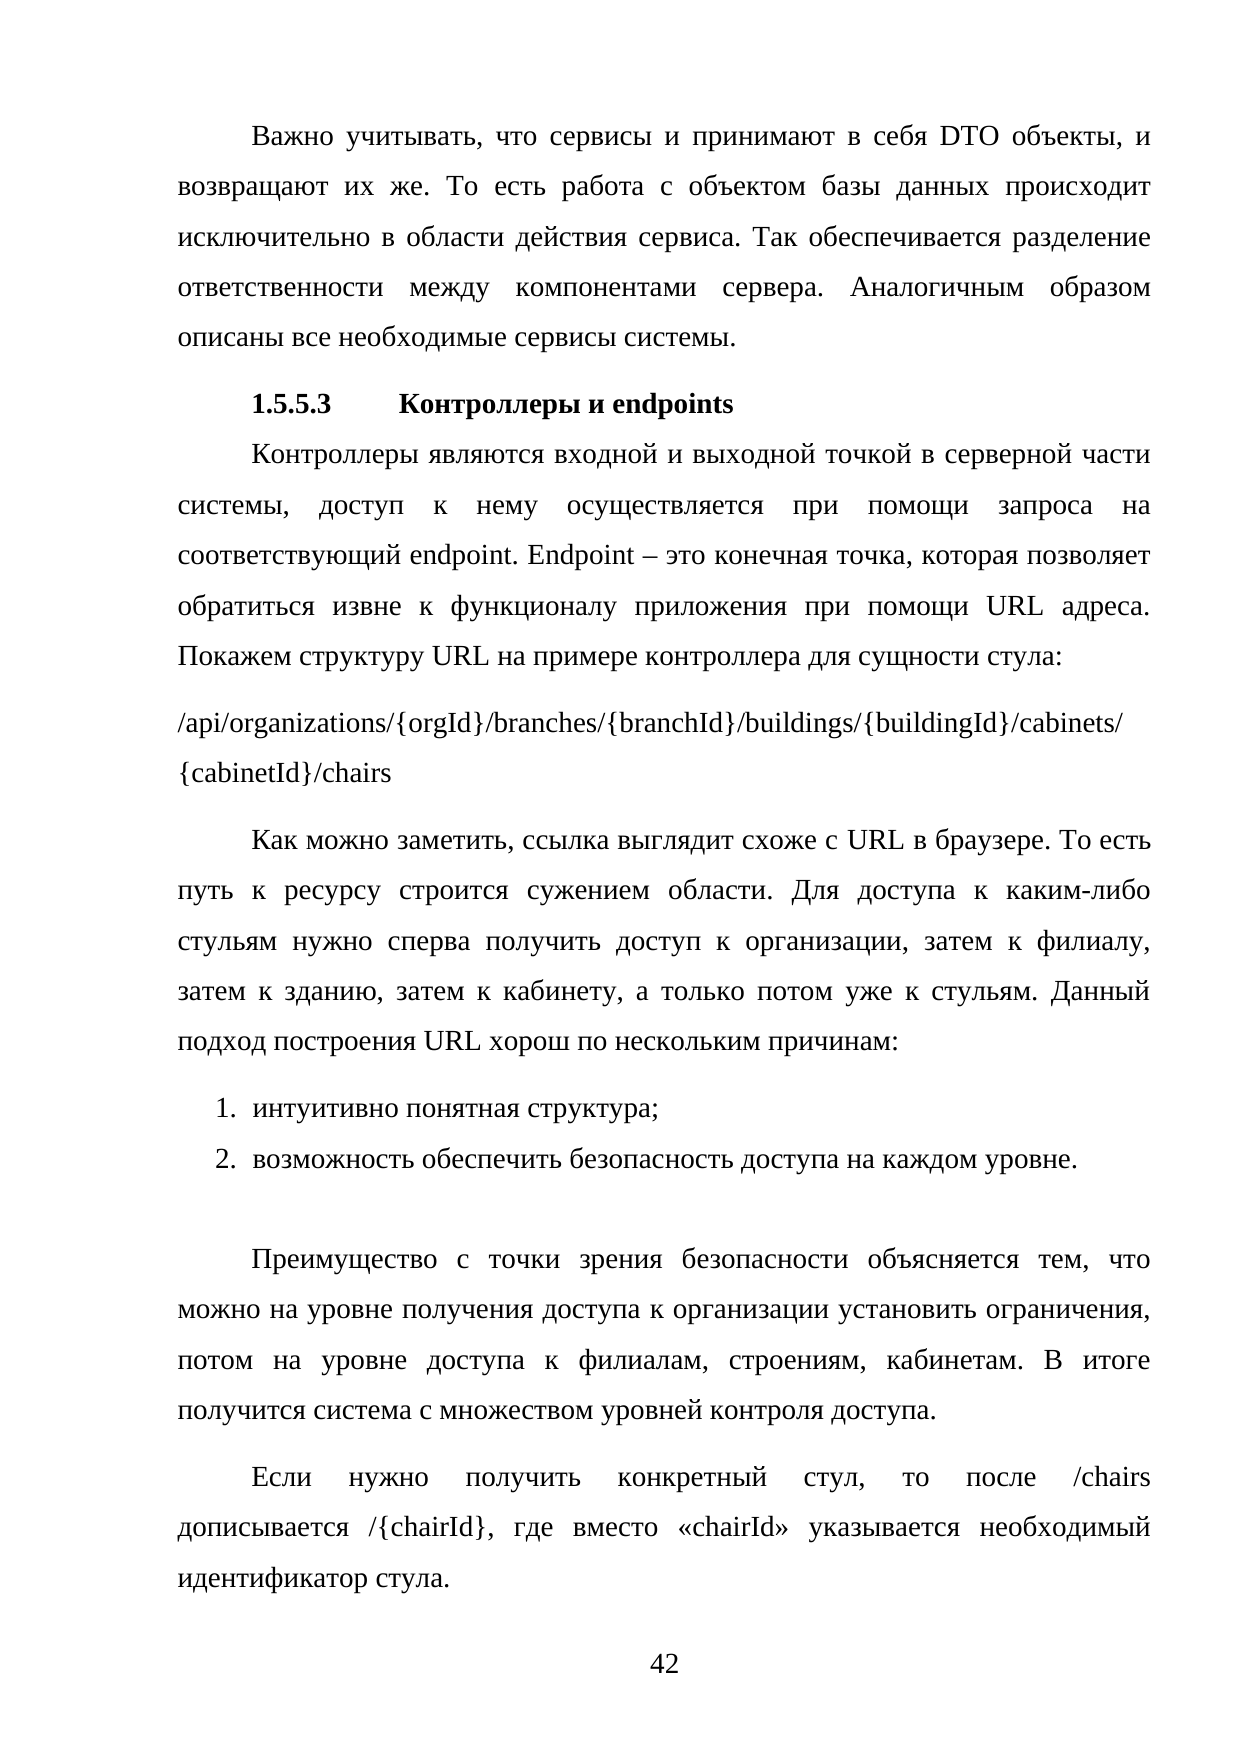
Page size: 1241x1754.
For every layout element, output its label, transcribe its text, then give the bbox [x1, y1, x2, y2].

text Преимущество с точки зрения безопасности объясняется тем, что можно на уровне получения доступа к организации установить ограничения, потом на уровне доступа к филиалам, строениям, кабинетам. В итоге получится система с множеством уровней контроля доступа. [177, 1241, 1152, 1426]
subtitle Контроллеры и endpoints [251, 386, 1152, 420]
text Как можно заметить, ссылка выглядит схоже с URL в браузере. То есть путь к ресурсу строится сужением области. Для доступа к каким-либо стульям нужно сперва получить доступ к организации, затем к филиалу, затем к зданию, затем к кабинету, а только потом уже к стульям. Данный подход построения URL хорош по нескольким причинам: [177, 822, 1152, 1057]
text Если нужно получить конкретный стул, то после /chairs дописывается /{chairId}, где вместо «chairId» указывается необходимый идентификатор стула. [177, 1459, 1152, 1593]
list возможность обеспечить безопасность доступа на каждом уровне. [215, 1141, 1152, 1174]
text Контроллеры являются входной и выходной точкой в серверной части системы, доступ к нему осуществляется при помощи запроса на соответствующий endpoint. Endpoint – это конечная точка, которая позволяет обратиться извне к функционалу приложения при помощи URL адреса. Покажем структуру URL на примере контроллера для сущности стула: [177, 437, 1152, 671]
list интуитивно понятная структура; [215, 1090, 1152, 1124]
text Важно учитывать, что сервисы и принимают в себя DTO объекты, и возвращают их же. То есть работа с объектом базы данных происходит исключительно в области действия сервиса. Так обеспечивается разделение ответственности между компонентами сервера. Аналогичным образом описаны все необходимые сервисы системы. [177, 118, 1152, 353]
text /api/organizations/{orgId}/branches/{branchId}/buildings/{buildingId}/cabinets/{cabinetId}/chairs [177, 705, 1152, 789]
